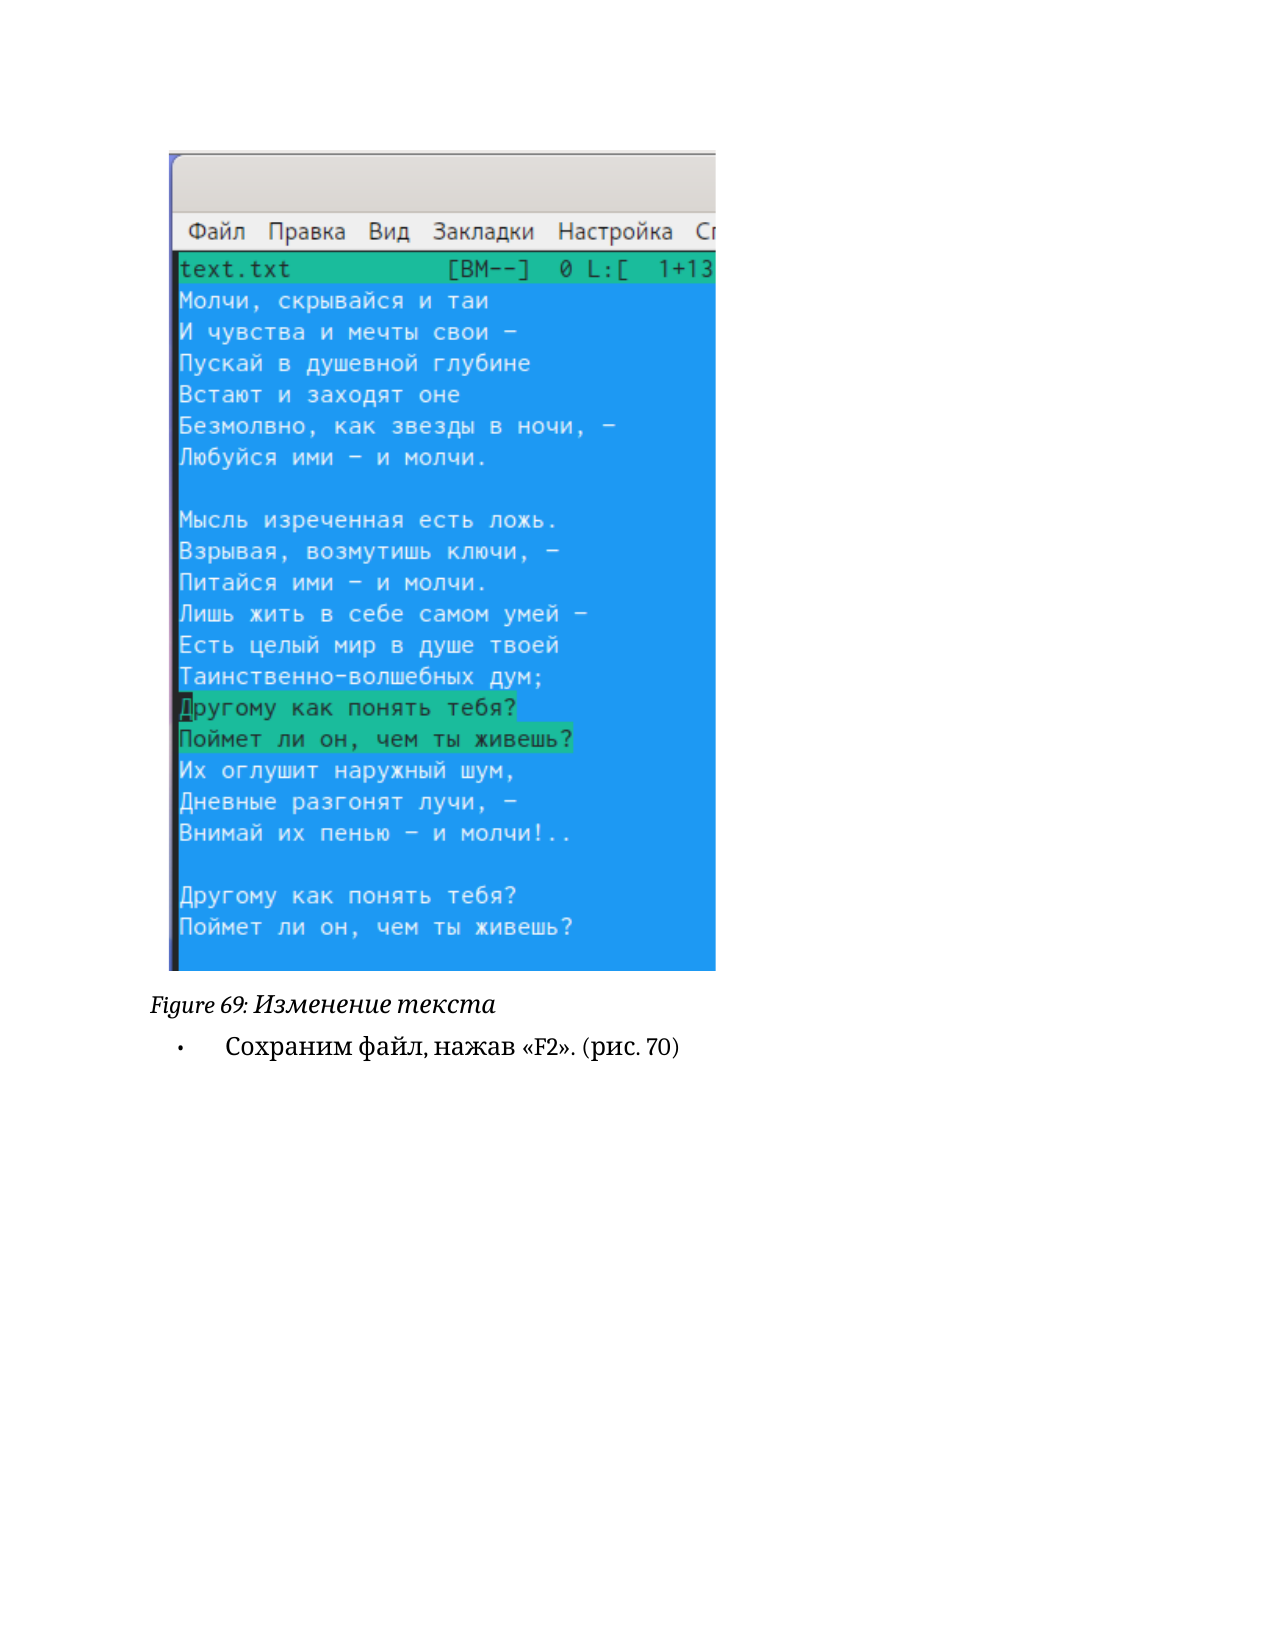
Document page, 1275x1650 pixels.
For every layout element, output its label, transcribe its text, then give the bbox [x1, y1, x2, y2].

picture [168, 150, 716, 971]
text Figure 69: Изменение текста [150, 991, 1125, 1020]
list Сохраним файл, нажав «F2». (рис. 70) [175, 1032, 1125, 1061]
